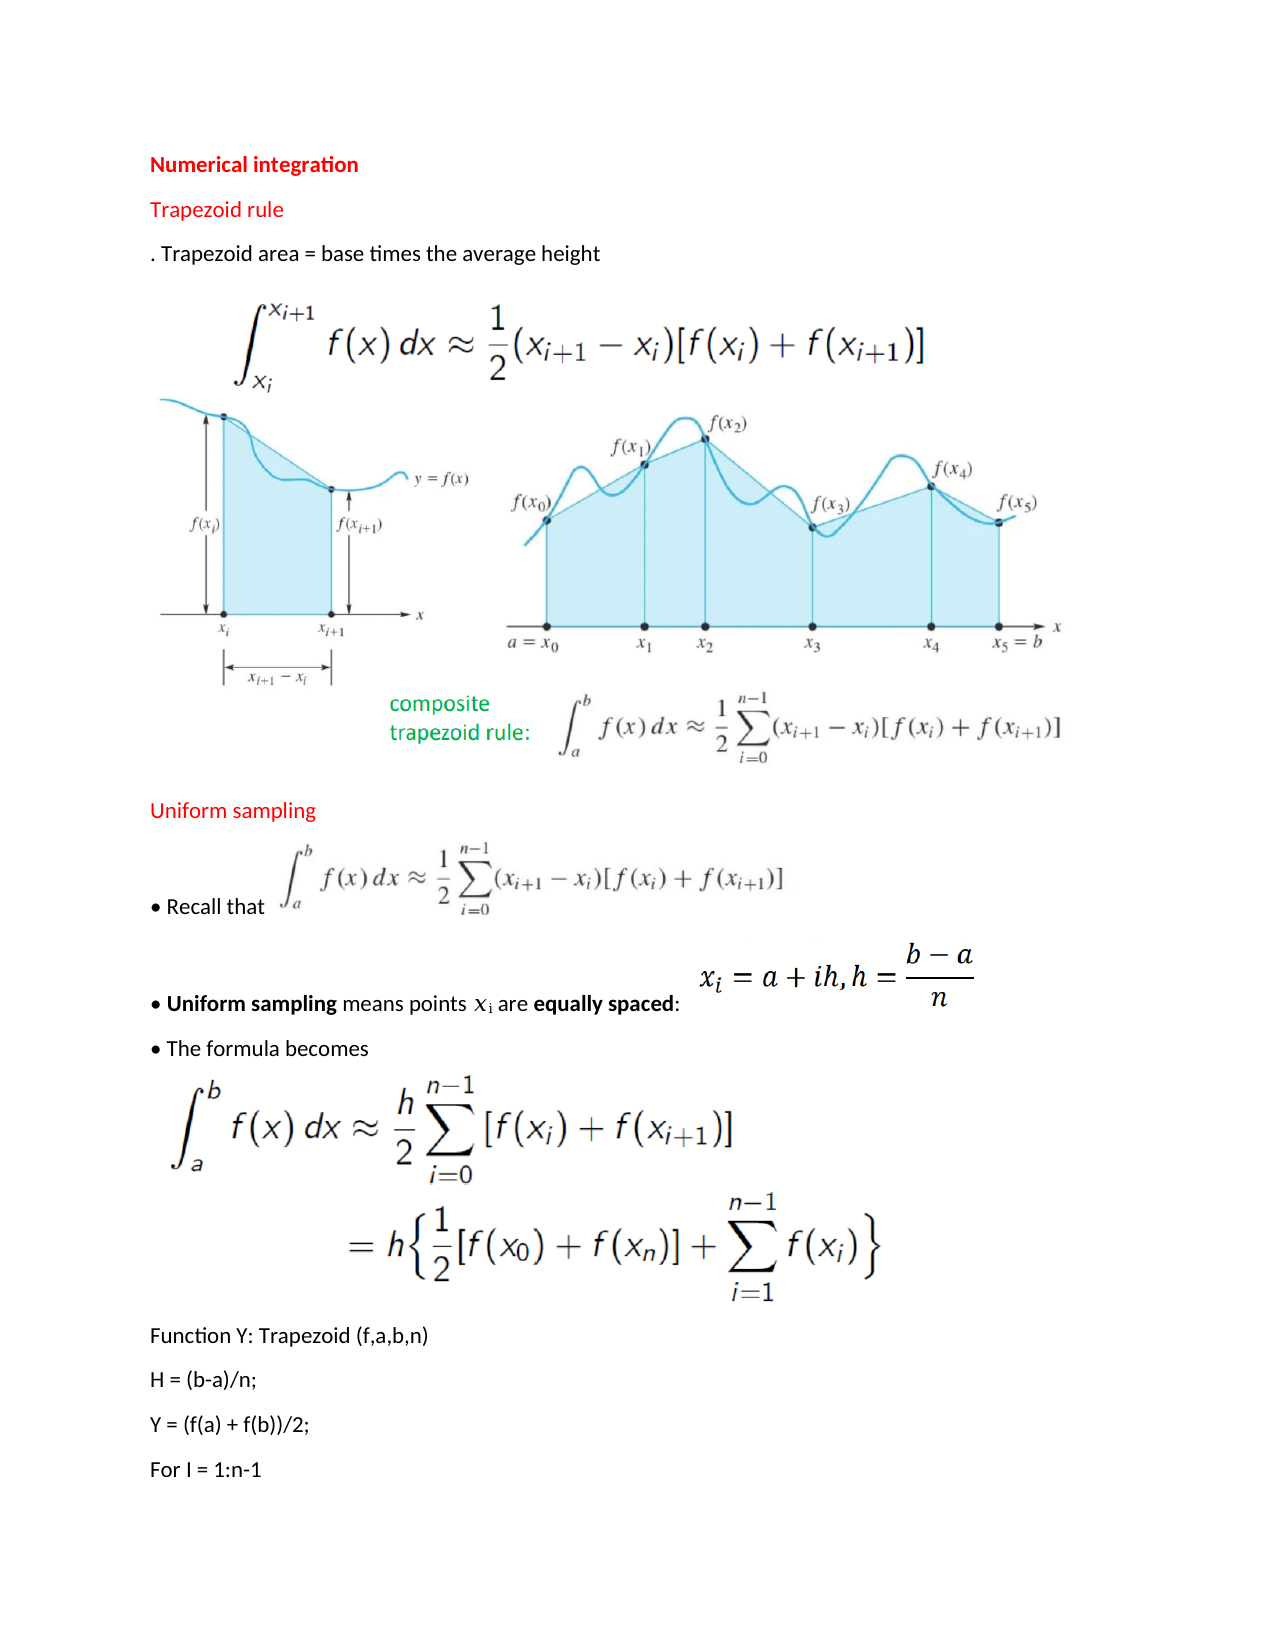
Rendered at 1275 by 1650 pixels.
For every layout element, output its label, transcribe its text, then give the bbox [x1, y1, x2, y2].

picture [270, 840, 796, 915]
text . Trapezoid area = base times the average height [150, 239, 1125, 267]
picture [150, 284, 1071, 780]
text Y = (f(a) + f(b))/2; [150, 1410, 1125, 1438]
text H = (b-a)/n; [150, 1366, 1125, 1393]
text Uniform sampling [150, 796, 1125, 824]
picture [685, 936, 994, 1012]
picture [150, 1062, 918, 1305]
text Function Y: Trapezoid (f,a,b,n) [150, 1321, 1125, 1349]
text For I = 1:n-1 [150, 1455, 1125, 1483]
text Numerical integration [150, 150, 1125, 178]
text Trapezoid rule [150, 195, 1125, 223]
